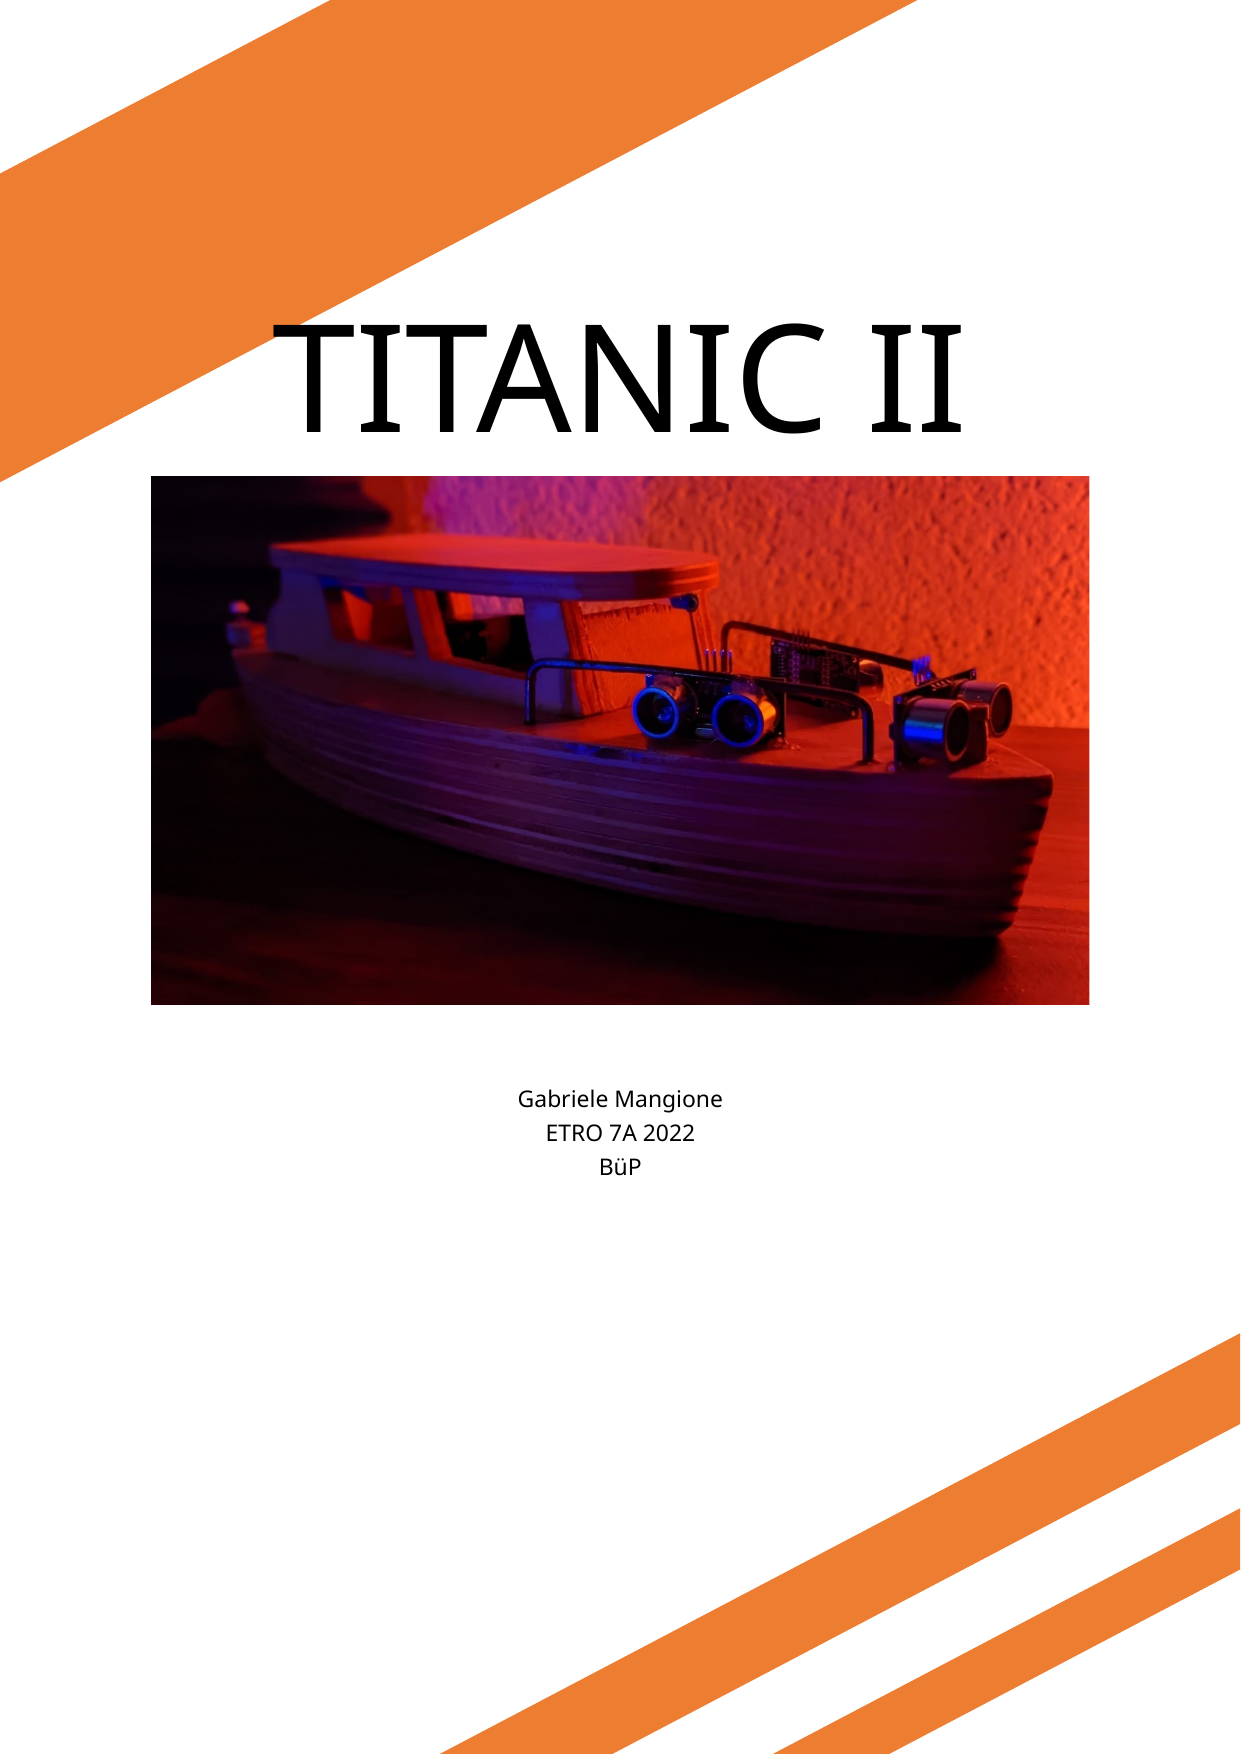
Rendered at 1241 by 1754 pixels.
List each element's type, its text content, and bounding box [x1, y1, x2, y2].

title TITANIC II [148, 273, 1093, 477]
picture [151, 476, 1090, 1005]
text ETRO 7A 2022 BüP [148, 1117, 1093, 1182]
text Gabriele Mangione [148, 1083, 1093, 1114]
